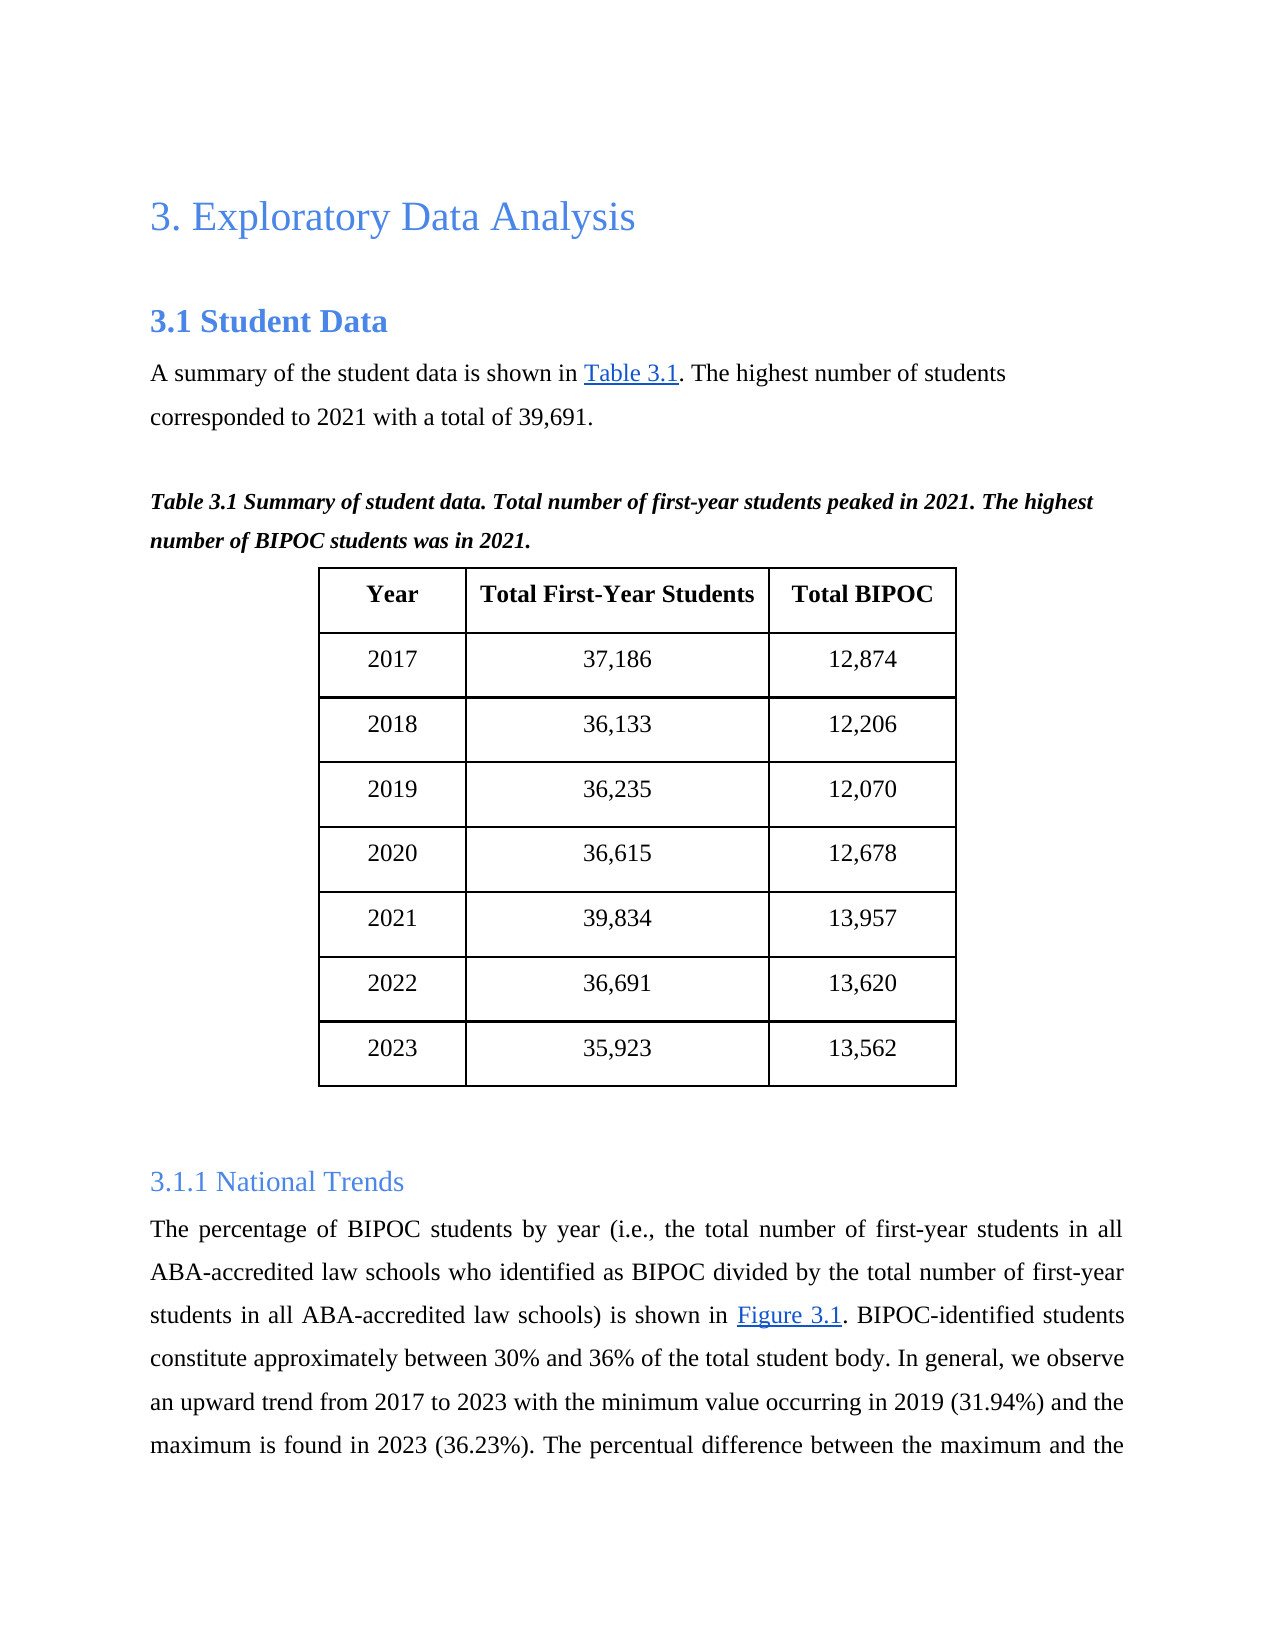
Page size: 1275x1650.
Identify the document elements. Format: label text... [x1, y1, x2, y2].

table_cell 36,691 [467, 958, 768, 1020]
table_cell 2021 [320, 893, 465, 956]
table_cell 35,923 [467, 1023, 768, 1085]
table_cell 2018 [320, 699, 465, 761]
table_cell 2020 [320, 828, 465, 891]
table_cell 36,615 [467, 828, 768, 891]
table_cell 13,562 [770, 1023, 955, 1085]
table_header Year [320, 569, 465, 632]
text Table 3.1 Summary of student data. Total number of first-year students peaked in 2021. The highest number of BIPOC students was in 2021. [150, 488, 1125, 554]
table_cell 2019 [320, 763, 465, 826]
table_cell 36,133 [467, 699, 768, 761]
table_cell 39,834 [467, 893, 768, 956]
table_cell 2017 [320, 634, 465, 696]
text A summary of the student data is shown in Table 3.1. The highest number of students corresponded to 2021 with a total of 39,691. [150, 358, 1125, 430]
table_header Total First-Year Students [467, 569, 768, 632]
table_cell 37,186 [467, 634, 768, 696]
subtitle 3.1 Student Data [150, 301, 1125, 339]
table_cell 36,235 [467, 763, 768, 826]
table_cell 12,874 [770, 634, 955, 696]
table_cell 12,678 [770, 828, 955, 891]
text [150, 1214, 1125, 1458]
table_cell 12,070 [770, 763, 955, 826]
table_cell 13,620 [770, 958, 955, 1020]
table_cell 12,206 [770, 699, 955, 761]
subtitle 3.1.1 National Trends [150, 1164, 1125, 1197]
subtitle 3. Exploratory Data Analysis [150, 192, 1125, 239]
table_header Total BIPOC [770, 569, 955, 632]
table_cell 2022 [320, 958, 465, 1020]
table_cell 2023 [320, 1023, 465, 1085]
table_cell 13,957 [770, 893, 955, 956]
